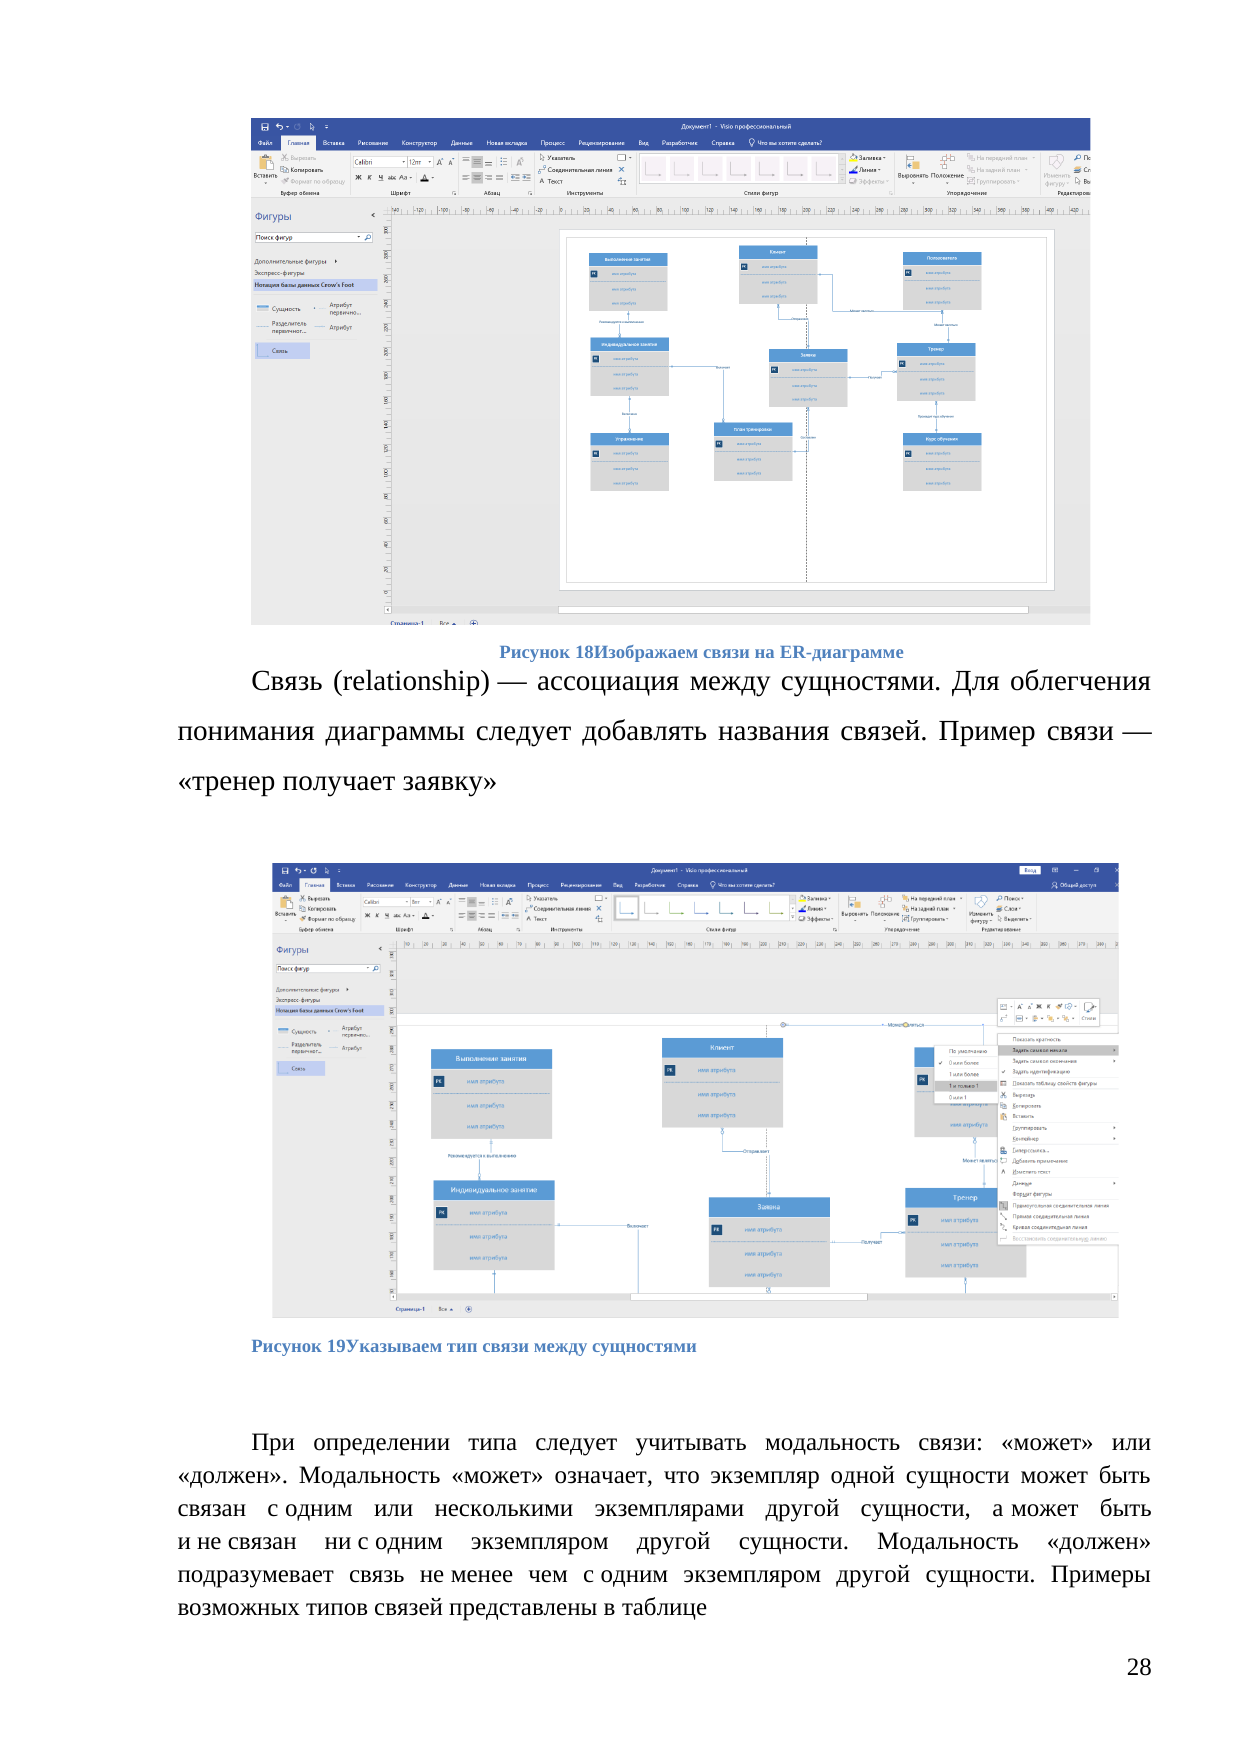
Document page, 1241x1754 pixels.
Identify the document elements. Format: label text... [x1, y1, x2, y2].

text При определении типа следует учитывать модальность связи: «может» или «должен». Модальность «может» означает, что экземпляр одной сущности может быть связан с одним или несколькими экземплярами другой сущности, а может быть и не связан ни с одним экземпляром другой сущности. Модальность «должен» подразумевает связь не менее чем с одним экземпляром другой сущности. Примеры возможных типов связей представлены в таблице [177, 1427, 1152, 1621]
text Рисунок 19Указываем тип связи между сущностями [177, 1335, 1152, 1356]
picture [272, 863, 1119, 1318]
text Связь (relationship) — ассоциация между сущностями. Для облегчения понимания диаграммы следует добавлять названия связей. Пример связи — «тренер получает заявку» [177, 663, 1152, 797]
text Рисунок 18Изображаем связи на ER-диаграмме [177, 641, 1152, 663]
picture [251, 118, 1091, 625]
